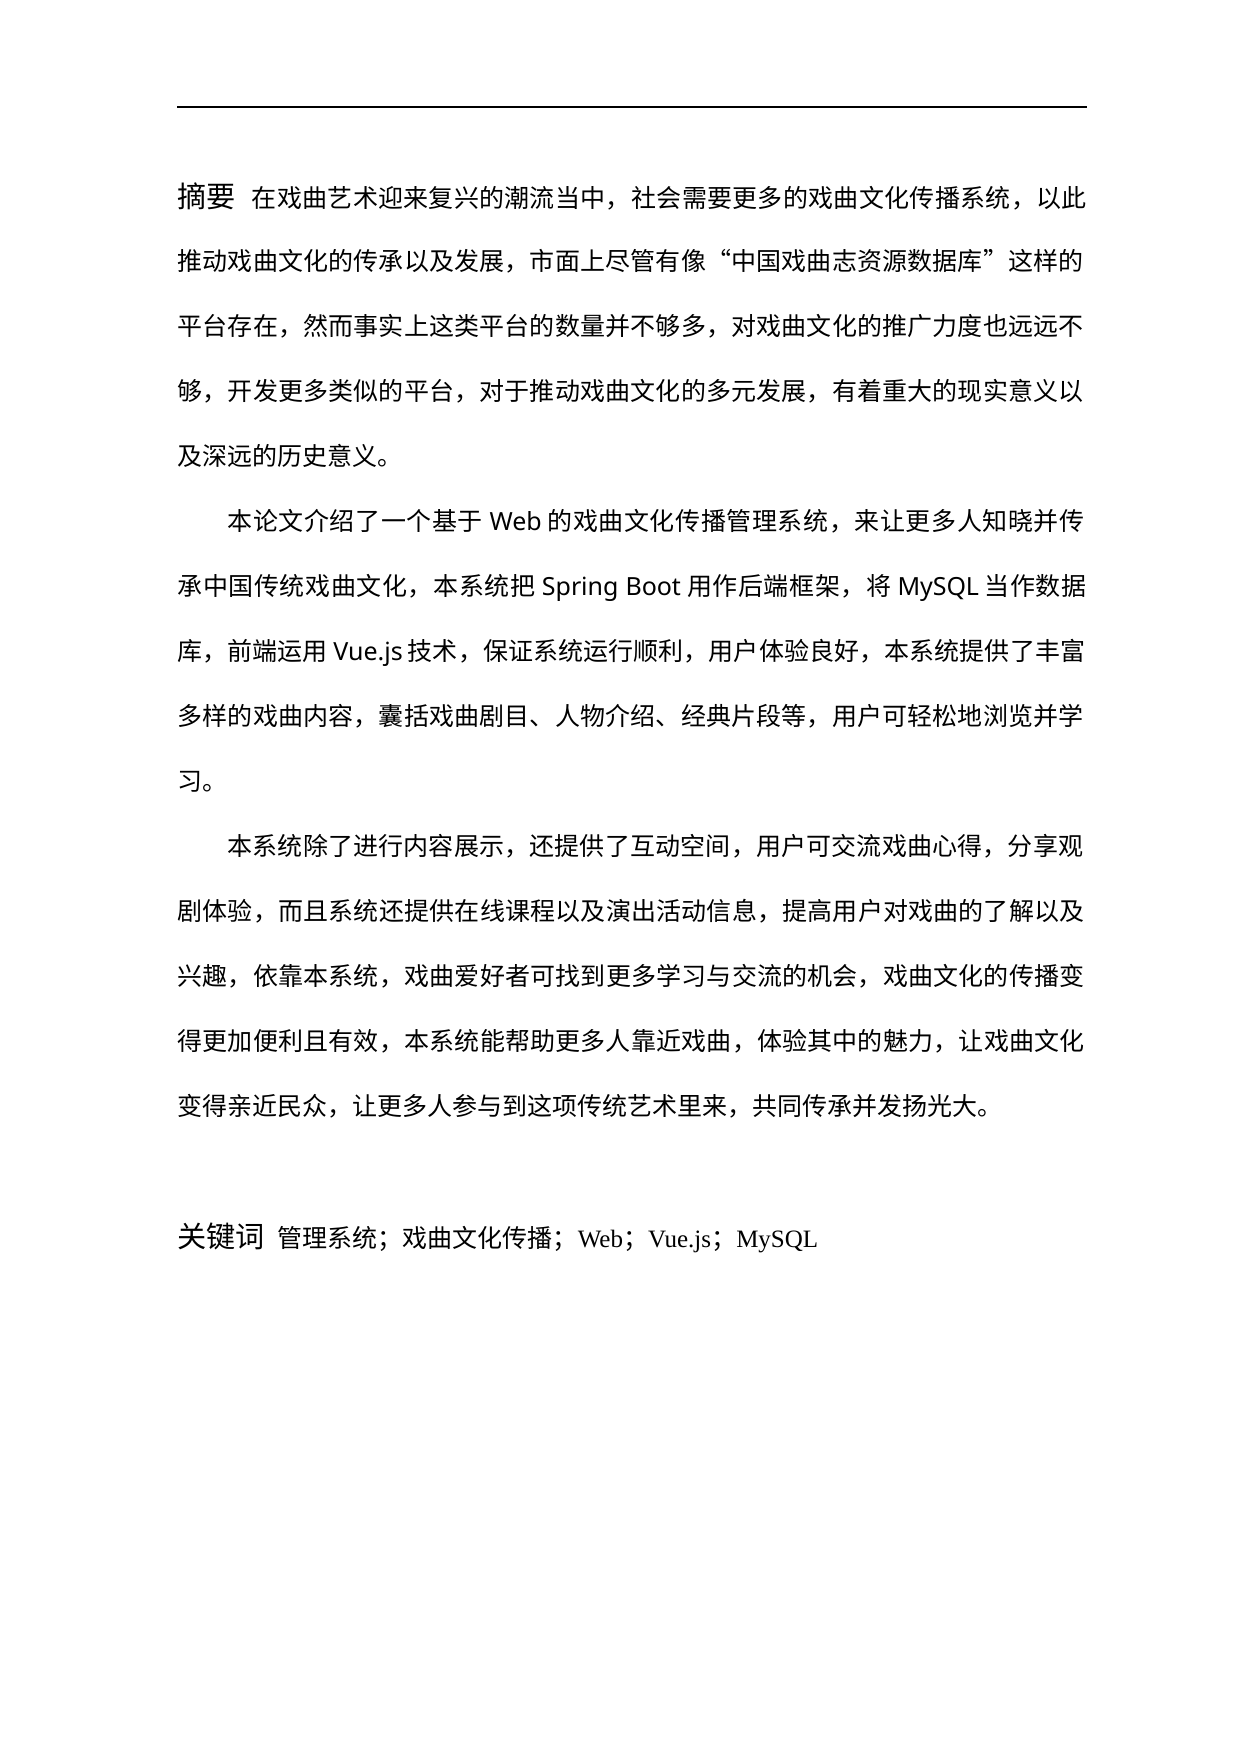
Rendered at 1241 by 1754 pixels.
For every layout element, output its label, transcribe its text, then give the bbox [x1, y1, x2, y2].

text 本系统除了进行内容展示，还提供了互动空间，用户可交流戏曲心得，分享观剧体验，而且系统还提供在线课程以及演出活动信息，提高用户对戏曲的了解以及兴趣，依靠本系统，戏曲爱好者可找到更多学习与交流的机会，戏曲文化的传播变得更加便利且有效，本系统能帮助更多人靠近戏曲，体验其中的魅力，让戏曲文化变得亲近民众，让更多人参与到这项传统艺术里来，共同传承并发扬光大。 [177, 812, 1087, 1137]
text 本论文介绍了一个基于Web的戏曲文化传播管理系统，来让更多人知晓并传承中国传统戏曲文化，本系统把Spring Boot用作后端框架，将MySQL当作数据库，前端运用Vue.js技术，保证系统运行顺利，用户体验良好，本系统提供了丰富多样的戏曲内容，囊括戏曲剧目、人物介绍、经典片段等，用户可轻松地浏览并学习。 [177, 487, 1087, 812]
text 关键词 管理系统；戏曲文化传播；Web；Vue.js；MySQL [177, 1202, 1087, 1267]
text 摘要 在戏曲艺术迎来复兴的潮流当中，社会需要更多的戏曲文化传播系统，以此推动戏曲文化的传承以及发展，市面上尽管有像“中国戏曲志资源数据库”这样的平台存在，然而事实上这类平台的数量并不够多，对戏曲文化的推广力度也远远不够，开发更多类似的平台，对于推动戏曲文化的多元发展，有着重大的现实意义以及深远的历史意义。 [177, 162, 1087, 487]
